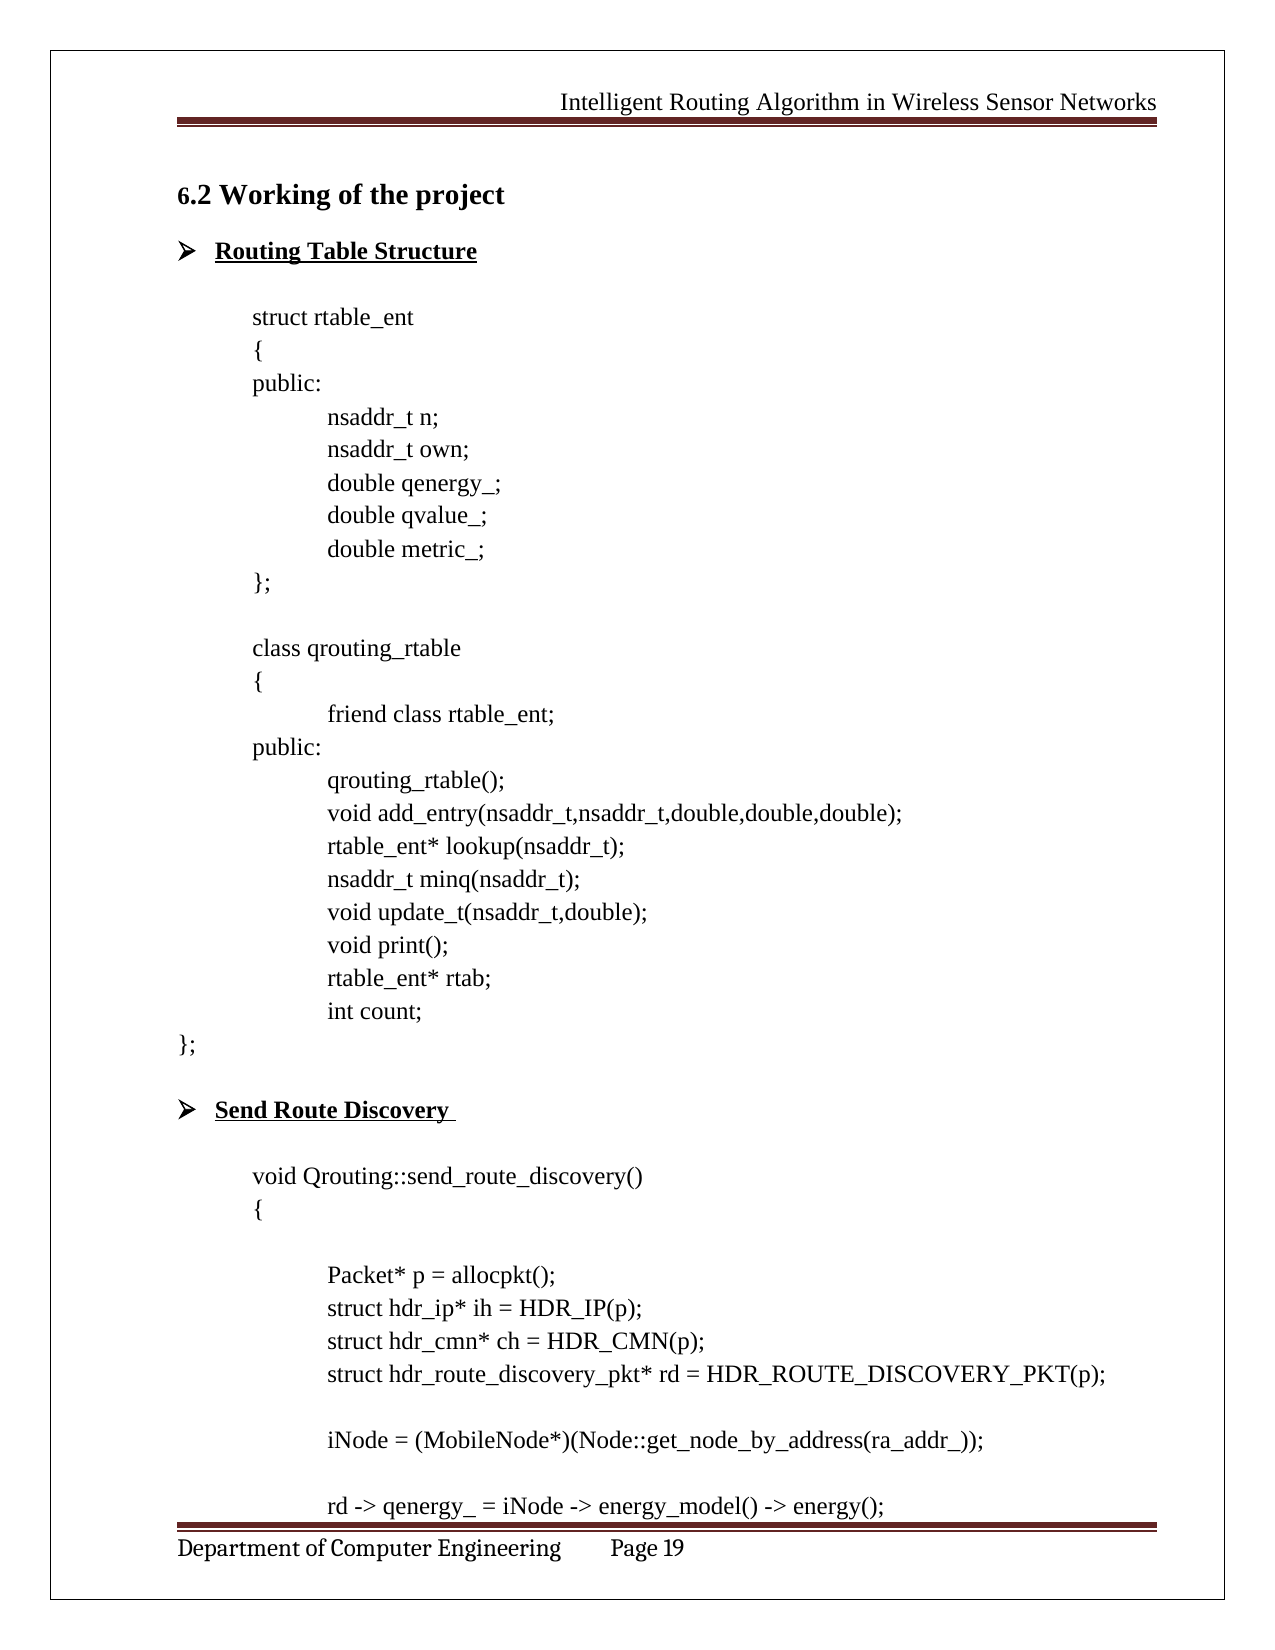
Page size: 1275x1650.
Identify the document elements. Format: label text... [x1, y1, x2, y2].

list double qenergy_; [252, 468, 1157, 496]
list struct hdr_cmn* ch = HDR_CMN(p); [252, 1326, 1157, 1355]
list public: [252, 368, 1157, 397]
list struct hdr_route_discovery_pkt* rd = HDR_ROUTE_DISCOVERY_PKT(p); [252, 1359, 1157, 1388]
list void print(); [252, 930, 1157, 959]
list nsaddr_t n; [252, 402, 1157, 430]
list }; [177, 1029, 1157, 1058]
list void Qrouting::send_route_discovery() [252, 1161, 1157, 1190]
list iNode = (MobileNode*)(Node::get_node_by_address(ra_addr_)); [252, 1425, 1157, 1454]
list Packet* p = allocpkt(); [252, 1260, 1157, 1289]
list class qrouting_rtable [252, 633, 1157, 661]
list rtable_ent* lookup(nsaddr_t); [252, 831, 1157, 859]
list int count; [252, 996, 1157, 1025]
list { [252, 1194, 1157, 1223]
list { [252, 666, 1157, 694]
list nsaddr_t minq(nsaddr_t); [252, 864, 1157, 893]
list public: [252, 732, 1157, 761]
list rd -> qenergy_ = iNode -> energy_model() -> energy(); [252, 1491, 1157, 1520]
list rtable_ent* rtab; [252, 963, 1157, 992]
list void update_t(nsaddr_t,double); [252, 897, 1157, 926]
list struct hdr_ip* ih = HDR_IP(p); [252, 1293, 1157, 1322]
list struct rtable_ent [252, 302, 1157, 331]
list double qvalue_; [252, 501, 1157, 529]
text 6.2 Working of the project [177, 177, 1157, 211]
list friend class rtable_ent; [252, 699, 1157, 727]
list qrouting_rtable(); [252, 765, 1157, 793]
list void add_entry(nsaddr_t,nsaddr_t,double,double,double); [252, 798, 1157, 827]
list double metric_; [252, 534, 1157, 562]
list nsaddr_t own; [252, 434, 1157, 463]
list Routing Table Structure [177, 236, 1157, 265]
list { [252, 336, 1157, 364]
list }; [252, 567, 1157, 595]
list Send Route Discovery [177, 1095, 1157, 1124]
